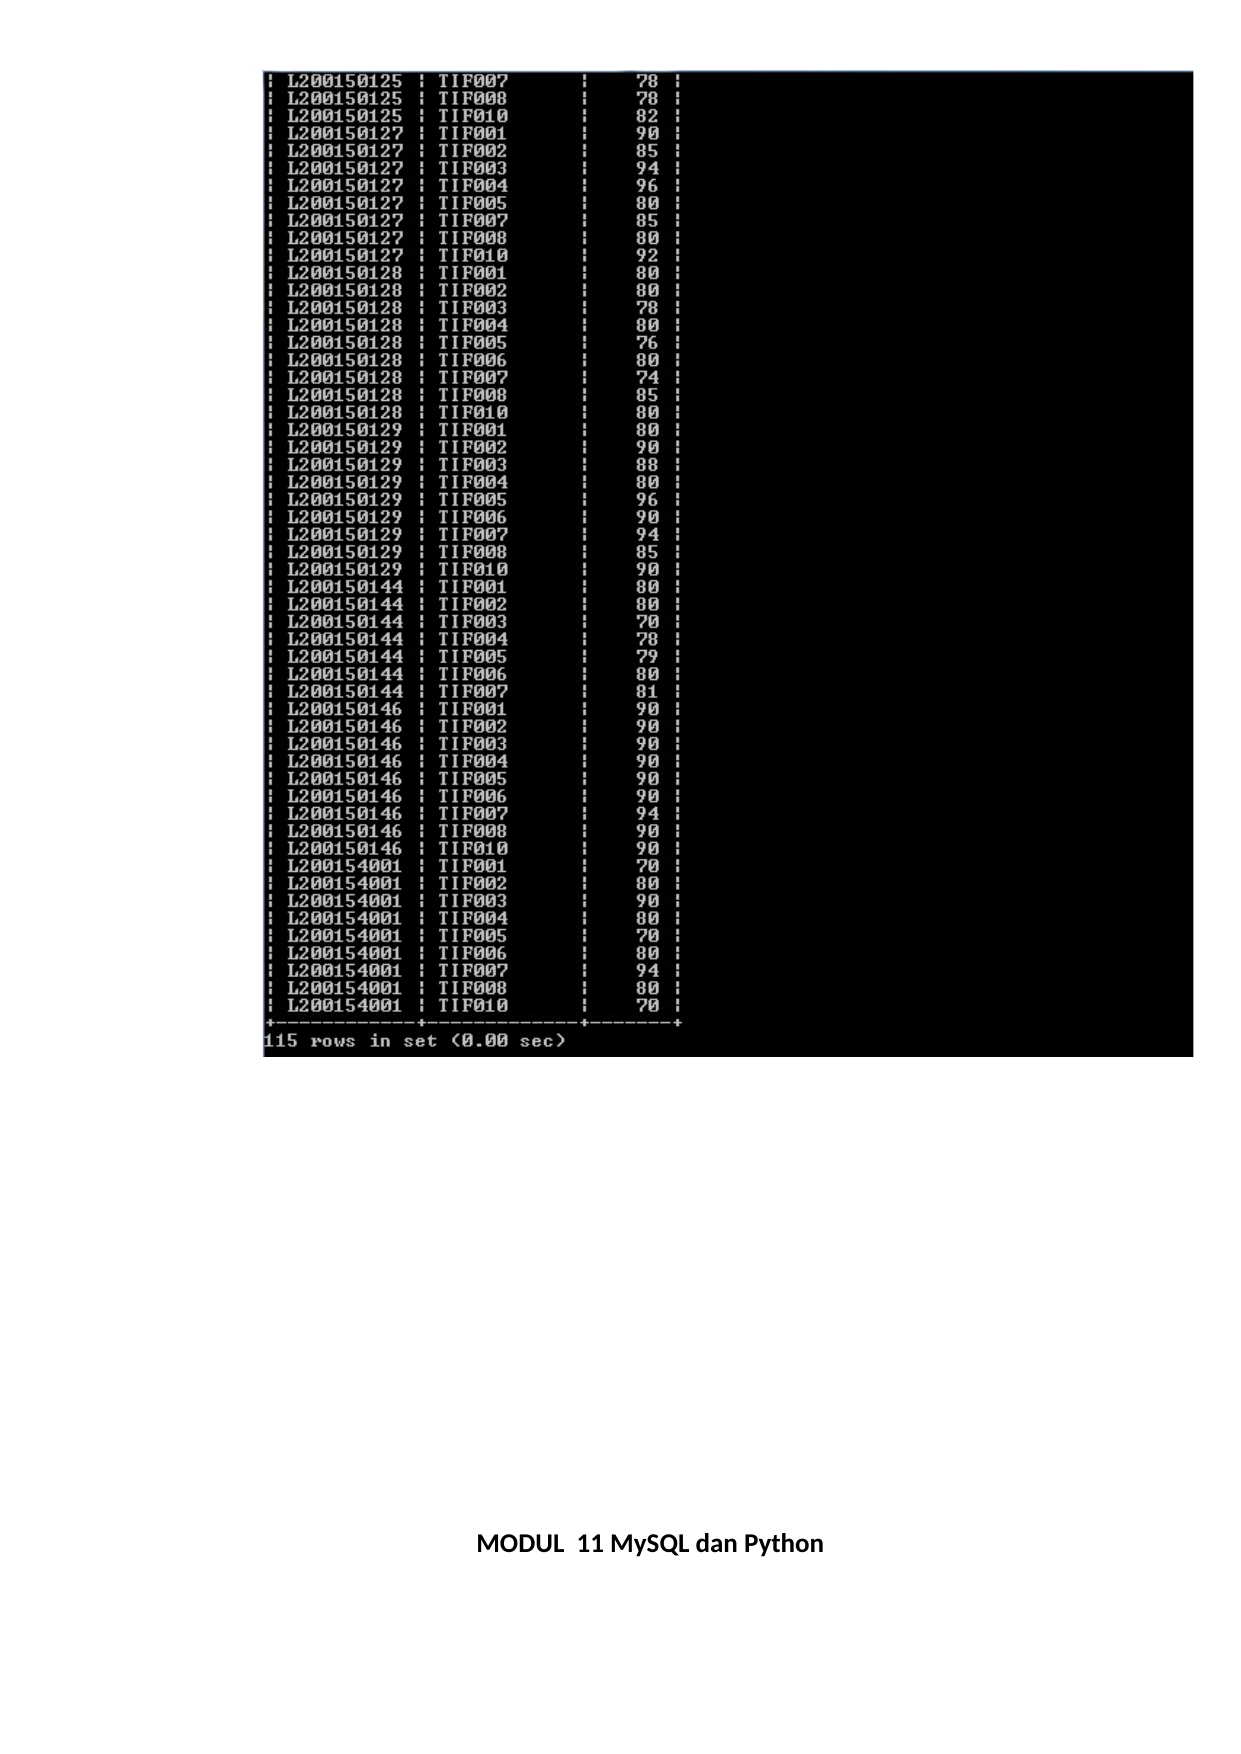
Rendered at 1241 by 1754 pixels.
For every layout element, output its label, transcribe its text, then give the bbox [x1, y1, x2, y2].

picture [262, 70, 1194, 1057]
subtitle MODUL 11 MySQL dan Python [79, 1526, 1221, 1559]
